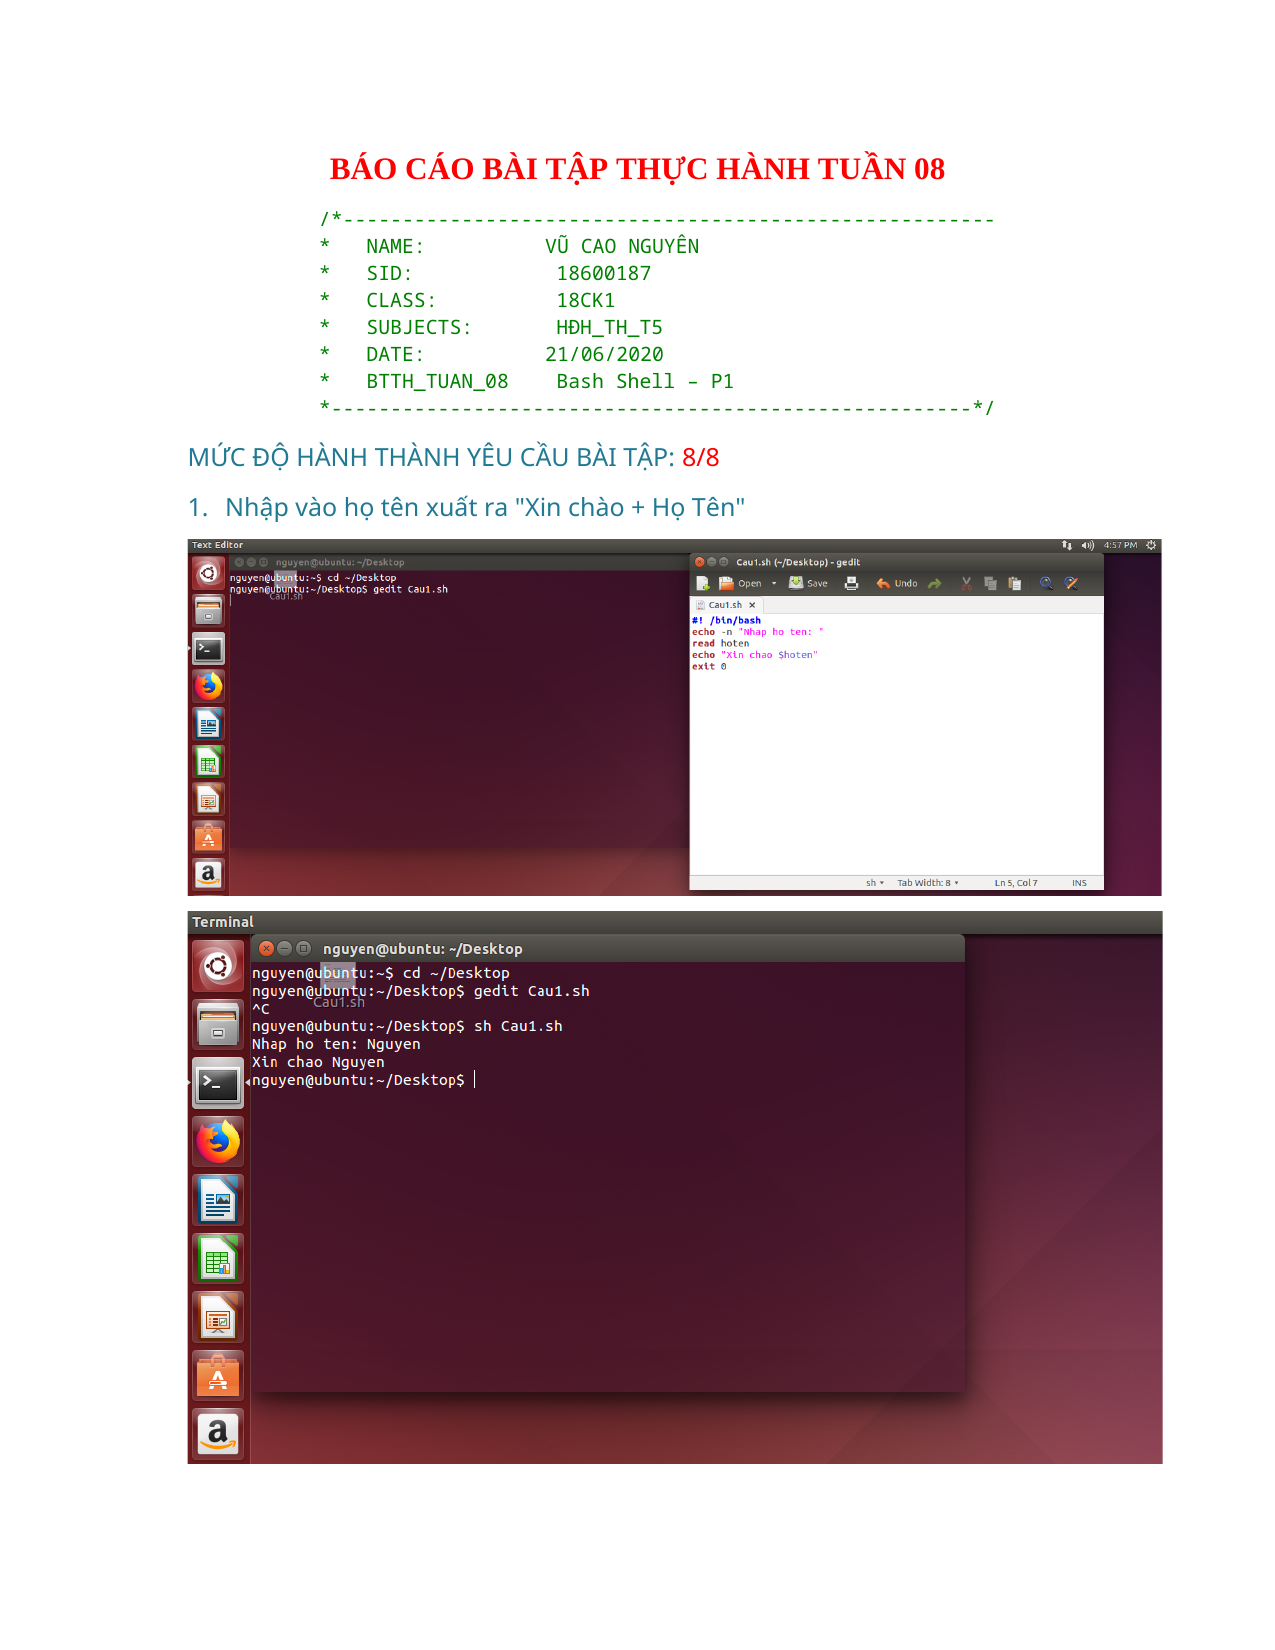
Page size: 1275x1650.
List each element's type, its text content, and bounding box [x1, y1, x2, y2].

text * SUBJECTS: HĐH_TH_T5 [150, 313, 1125, 340]
list Nhập vào họ tên xuất ra "Xin chào + Họ Tên" [187, 490, 1125, 524]
text /*------------------------------------------------------- [150, 205, 1125, 232]
text *------------------------------------------------------*/ [150, 394, 1125, 421]
text * CLASS: 18CK1 [150, 286, 1125, 313]
text * DATE: 21/06/2020 [150, 340, 1125, 367]
text * BTTH_TUAN_08 Bash Shell – P1 [150, 367, 1125, 394]
picture [187, 911, 1163, 1464]
picture [187, 539, 1163, 896]
text MỨC ĐỘ HÀNH THÀNH YÊU CẦU BÀI TẬP: 8/8 [150, 440, 1125, 474]
text * SID: 18600187 [150, 259, 1125, 286]
text BÁO CÁO BÀI TẬP THỰC HÀNH TUẦN 08 [150, 150, 1125, 186]
text * NAME: VŨ CAO NGUYÊN [150, 232, 1125, 259]
